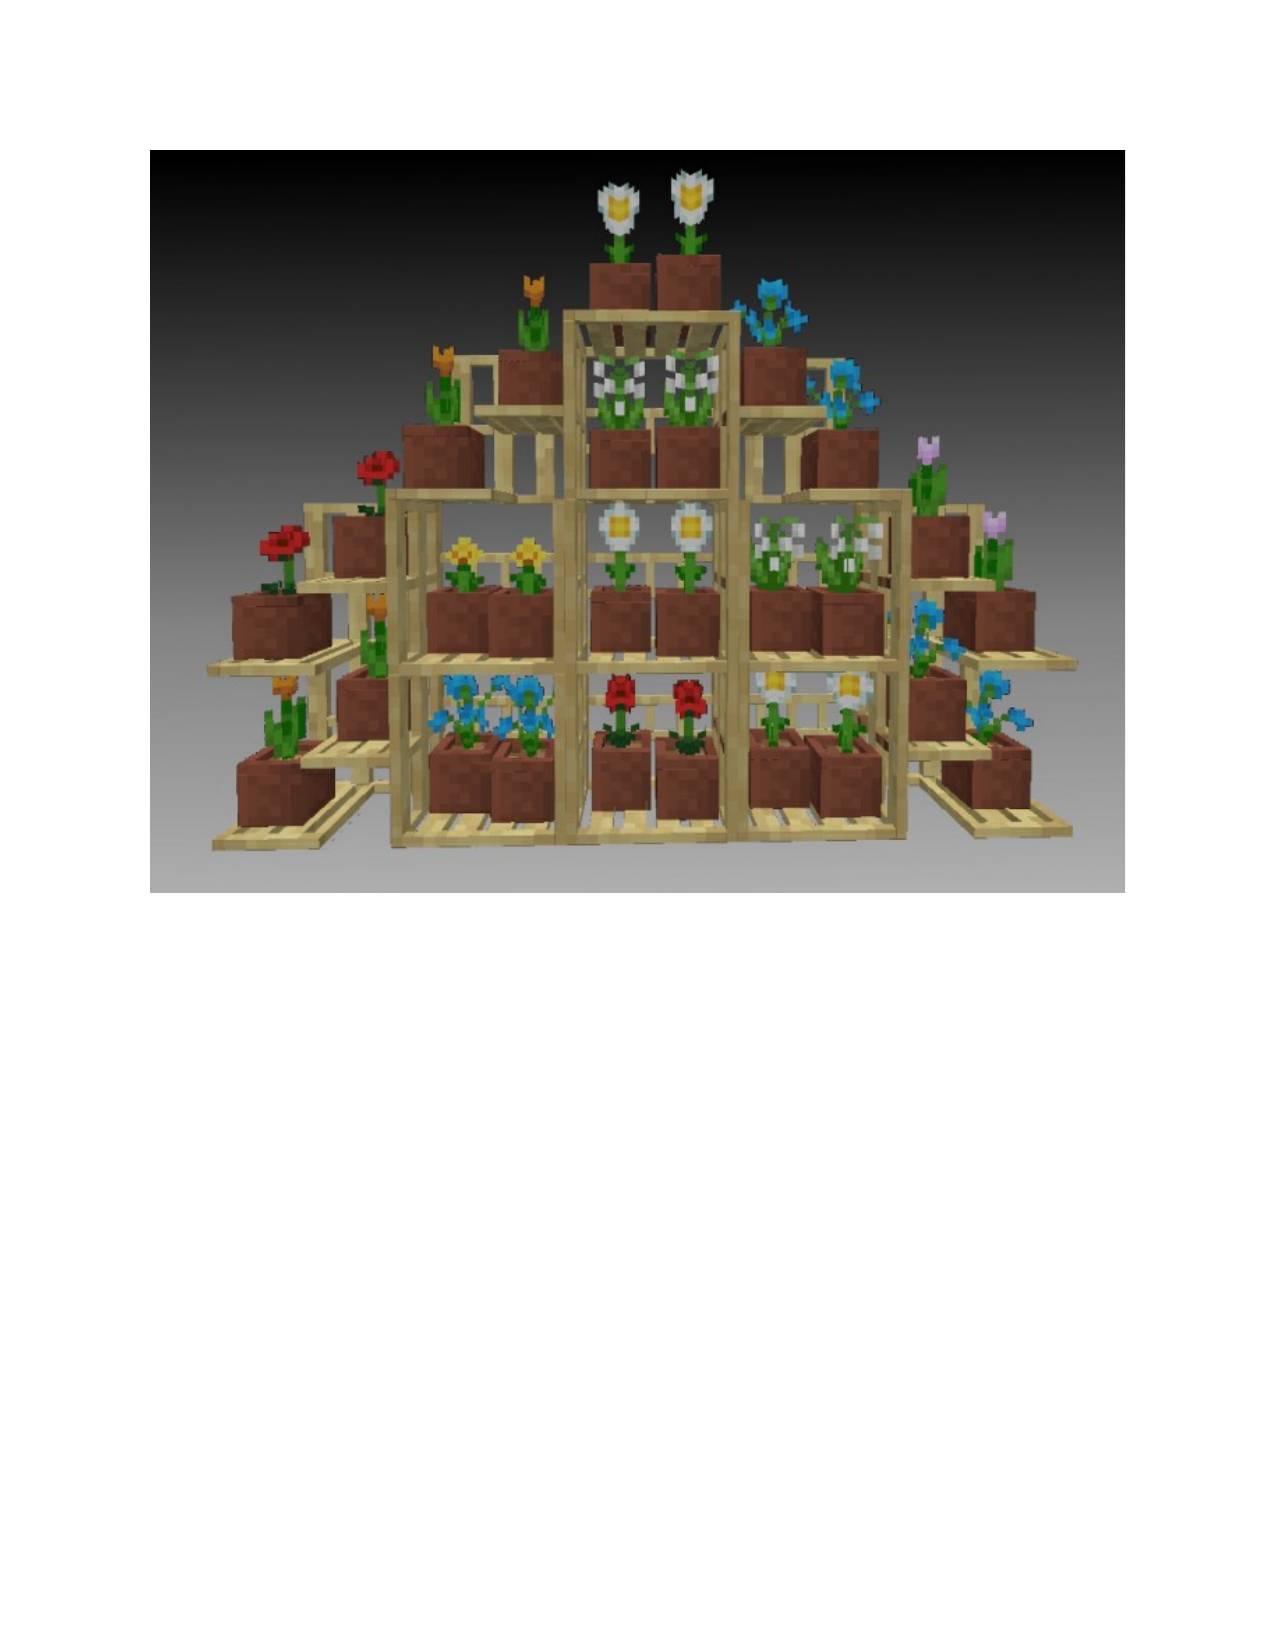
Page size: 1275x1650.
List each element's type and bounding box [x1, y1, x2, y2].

picture [150, 150, 1125, 893]
